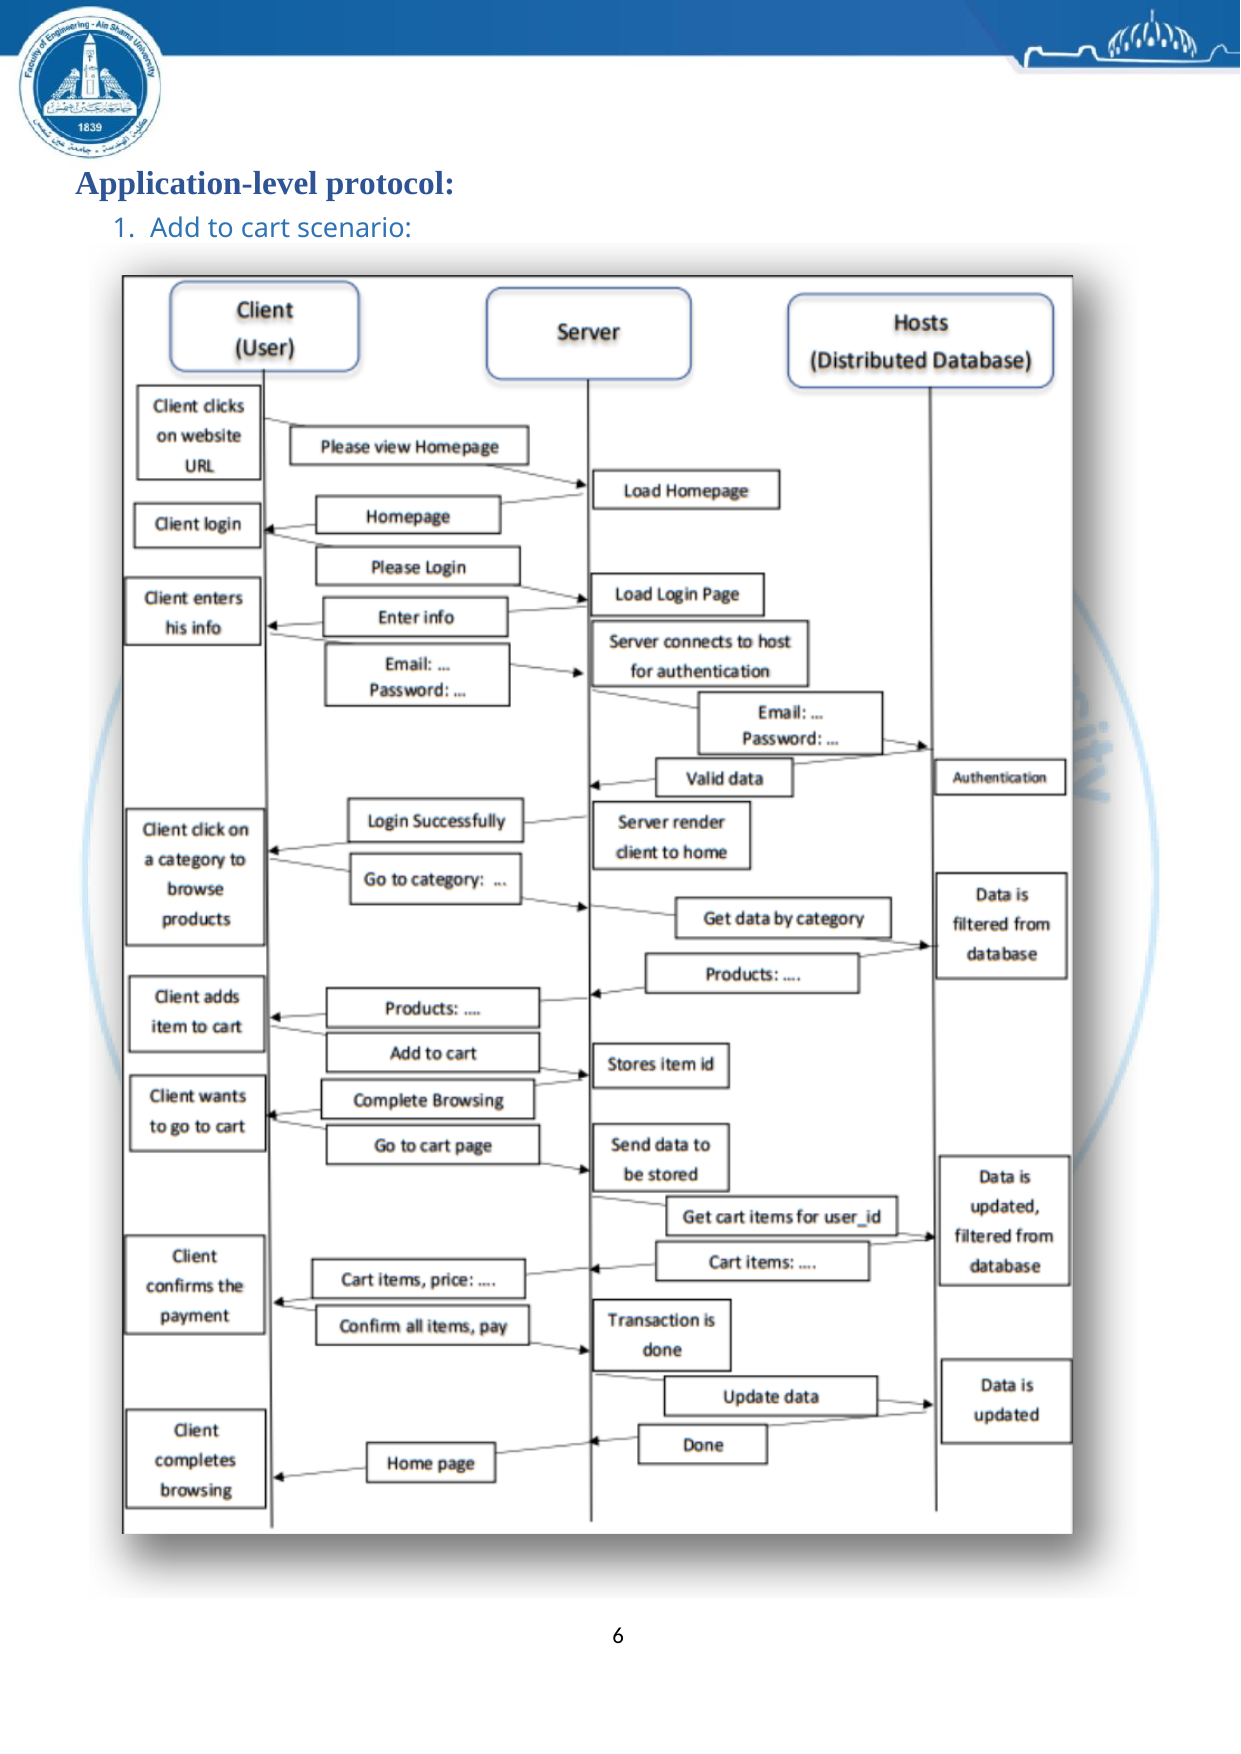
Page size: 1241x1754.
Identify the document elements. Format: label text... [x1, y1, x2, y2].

subtitle Application-level protocol: [75, 163, 1161, 201]
subtitle Add to cart scenario: [112, 209, 1161, 246]
picture [0, 0, 1240, 1754]
